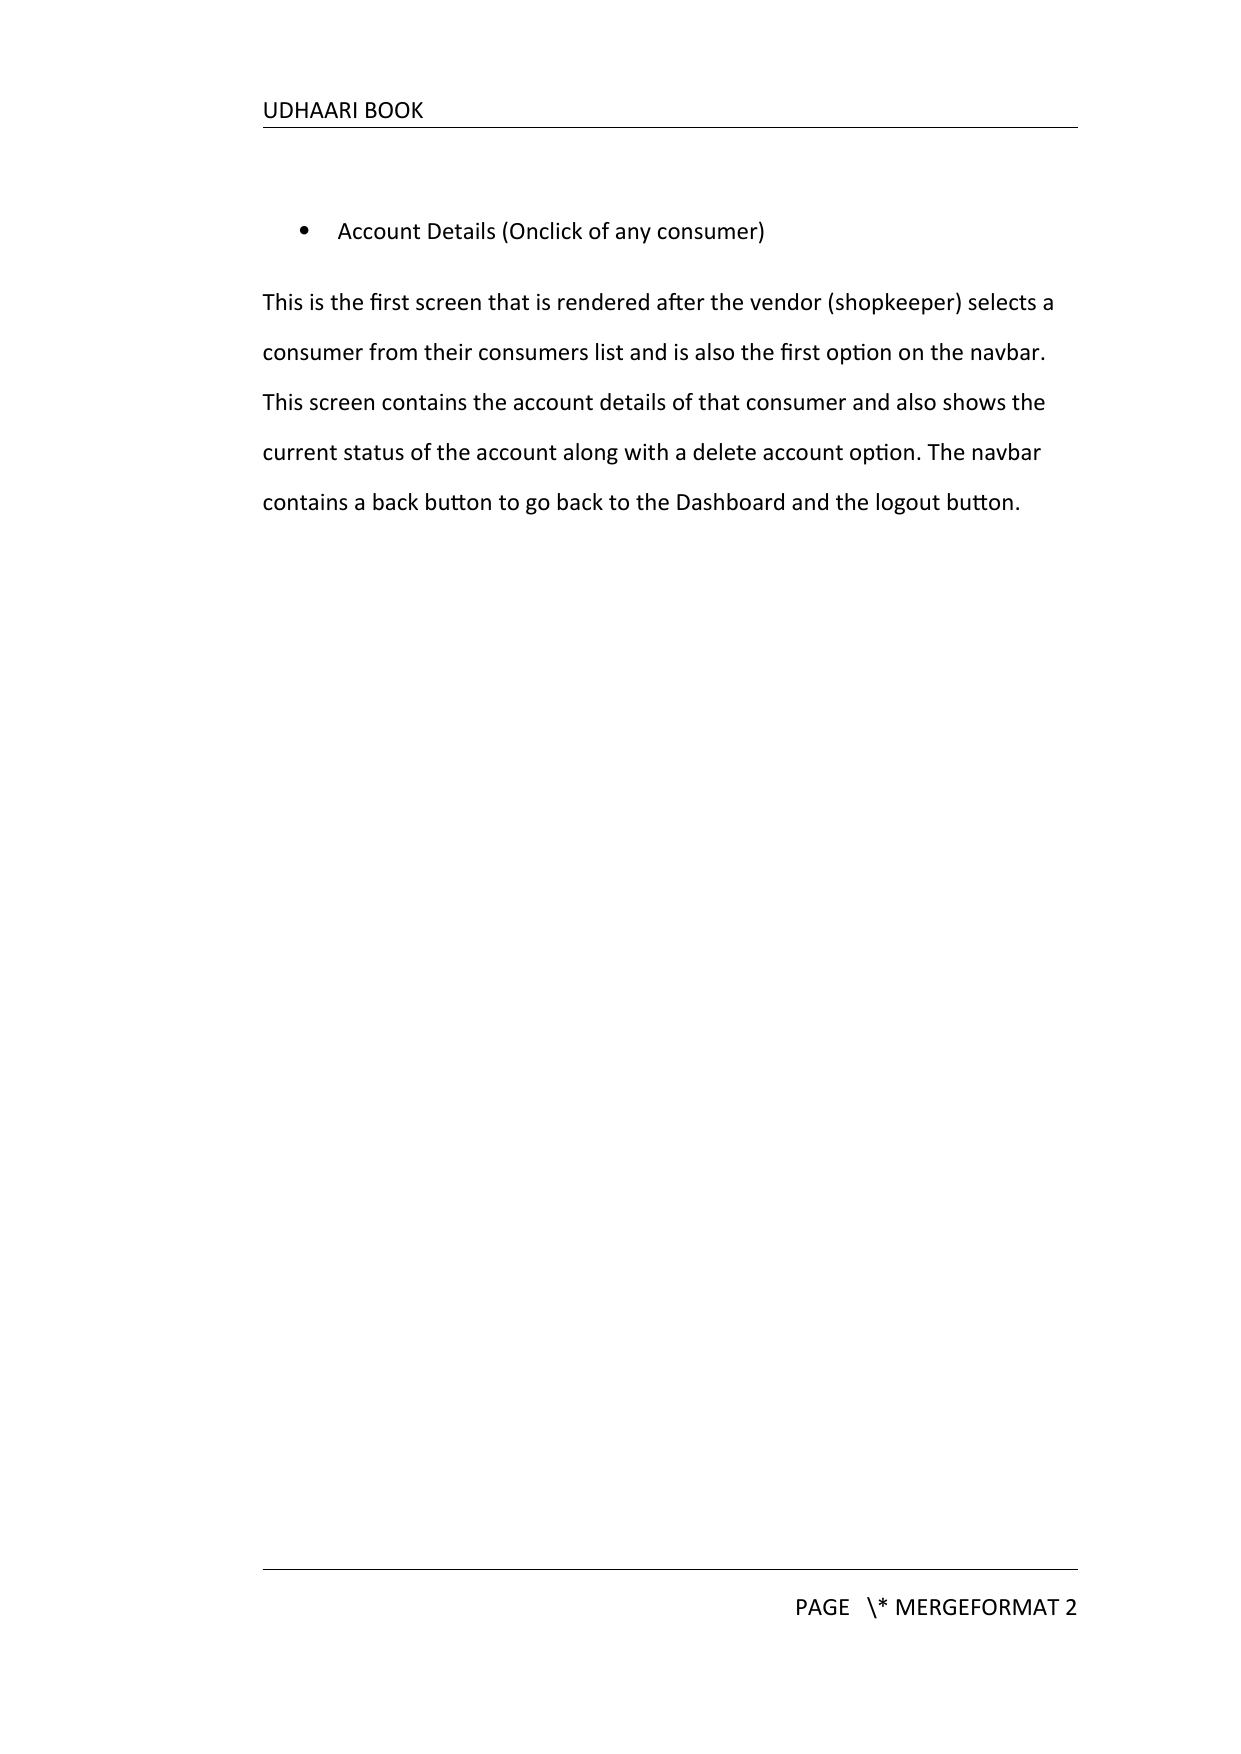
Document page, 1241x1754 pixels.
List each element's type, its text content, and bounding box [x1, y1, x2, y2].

list Account Details (Onclick of any consumer) [300, 195, 1078, 245]
text This is the first screen that is rendered after the vendor (shopkeeper) selects a consumer from their consumers list and is also the first option on the navbar. This screen contains the account details of that consumer and also shows the current status of the account along with a delete account option. The navbar contains a back button to go back to the Dashboard and the logout button. [262, 266, 1078, 516]
